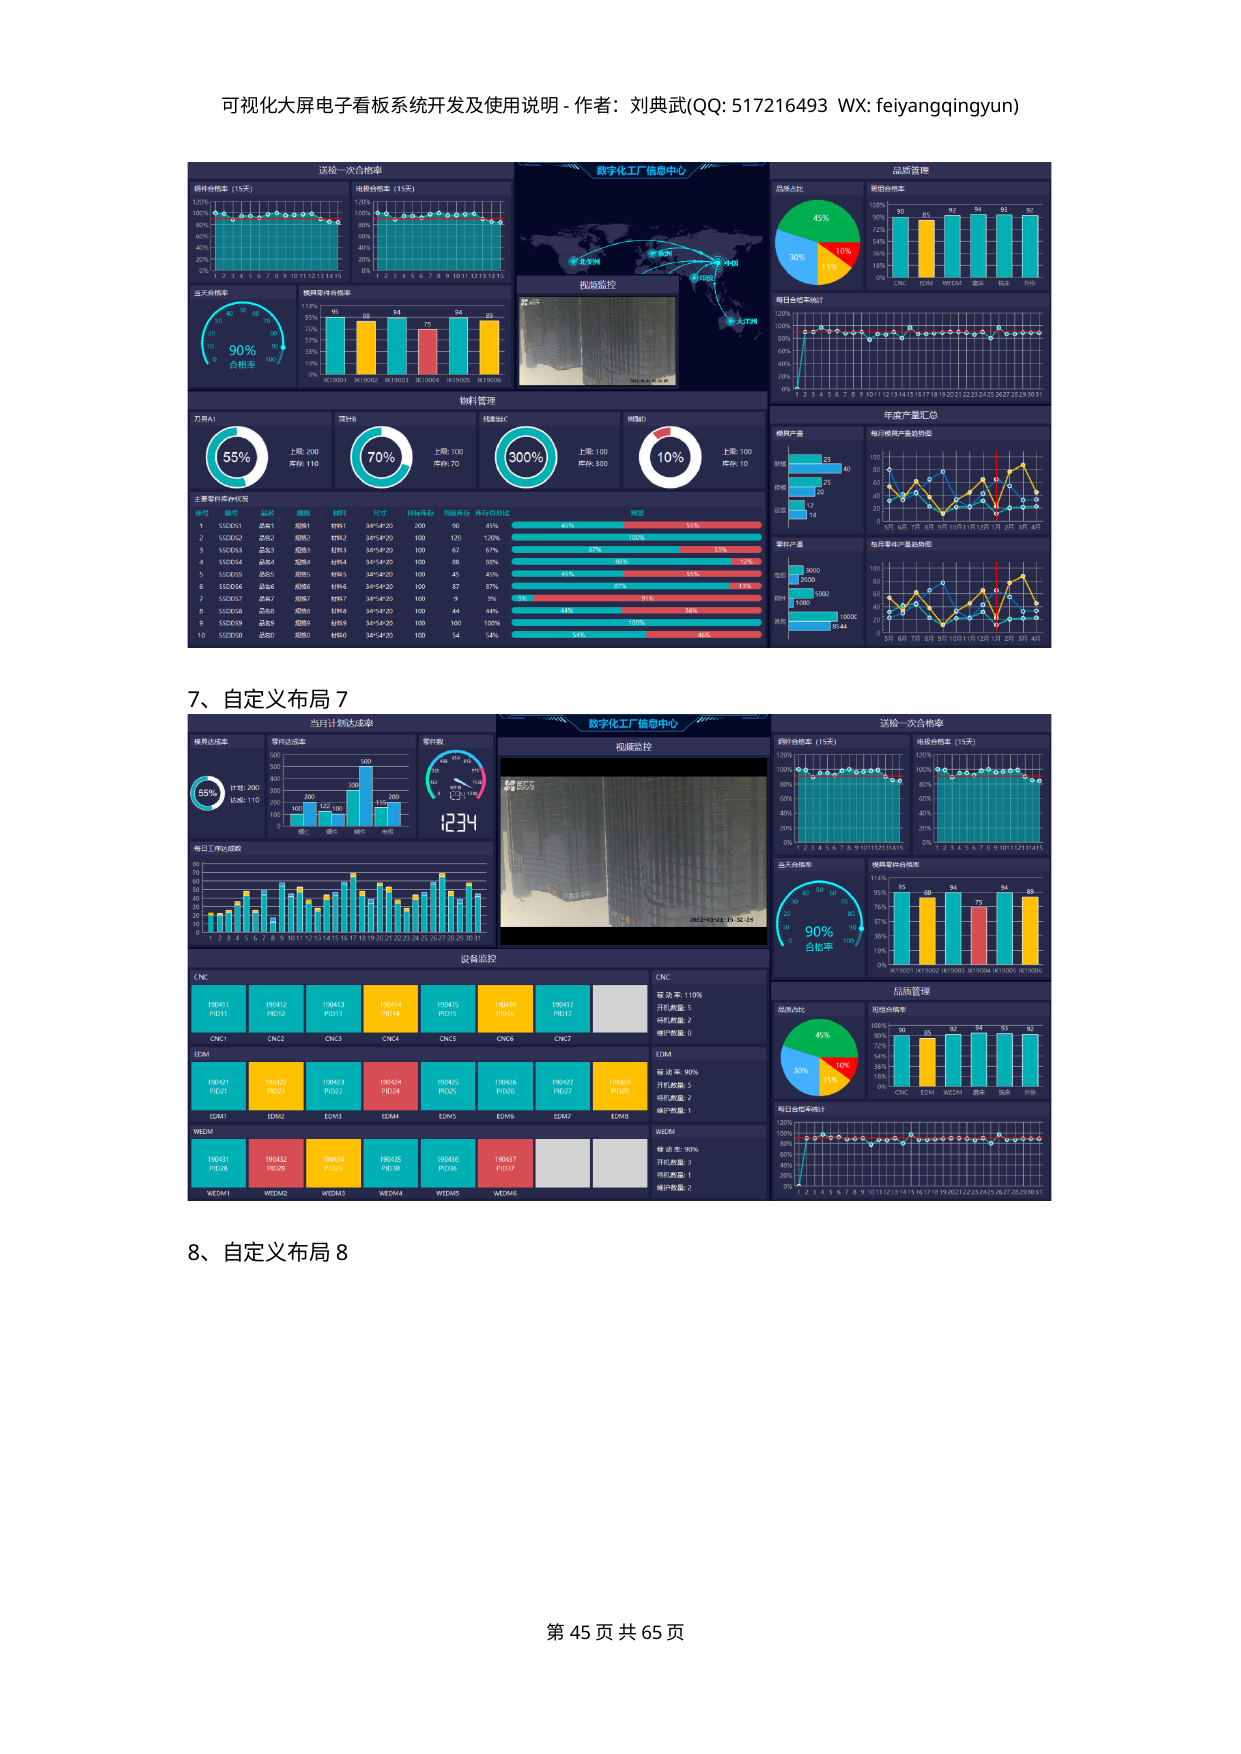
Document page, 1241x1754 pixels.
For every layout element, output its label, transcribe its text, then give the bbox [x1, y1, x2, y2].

picture [187, 162, 1052, 648]
text 8、自定义布局8 [187, 1234, 1053, 1267]
text 7、自定义布局7 [187, 682, 1053, 714]
picture [187, 714, 1052, 1201]
